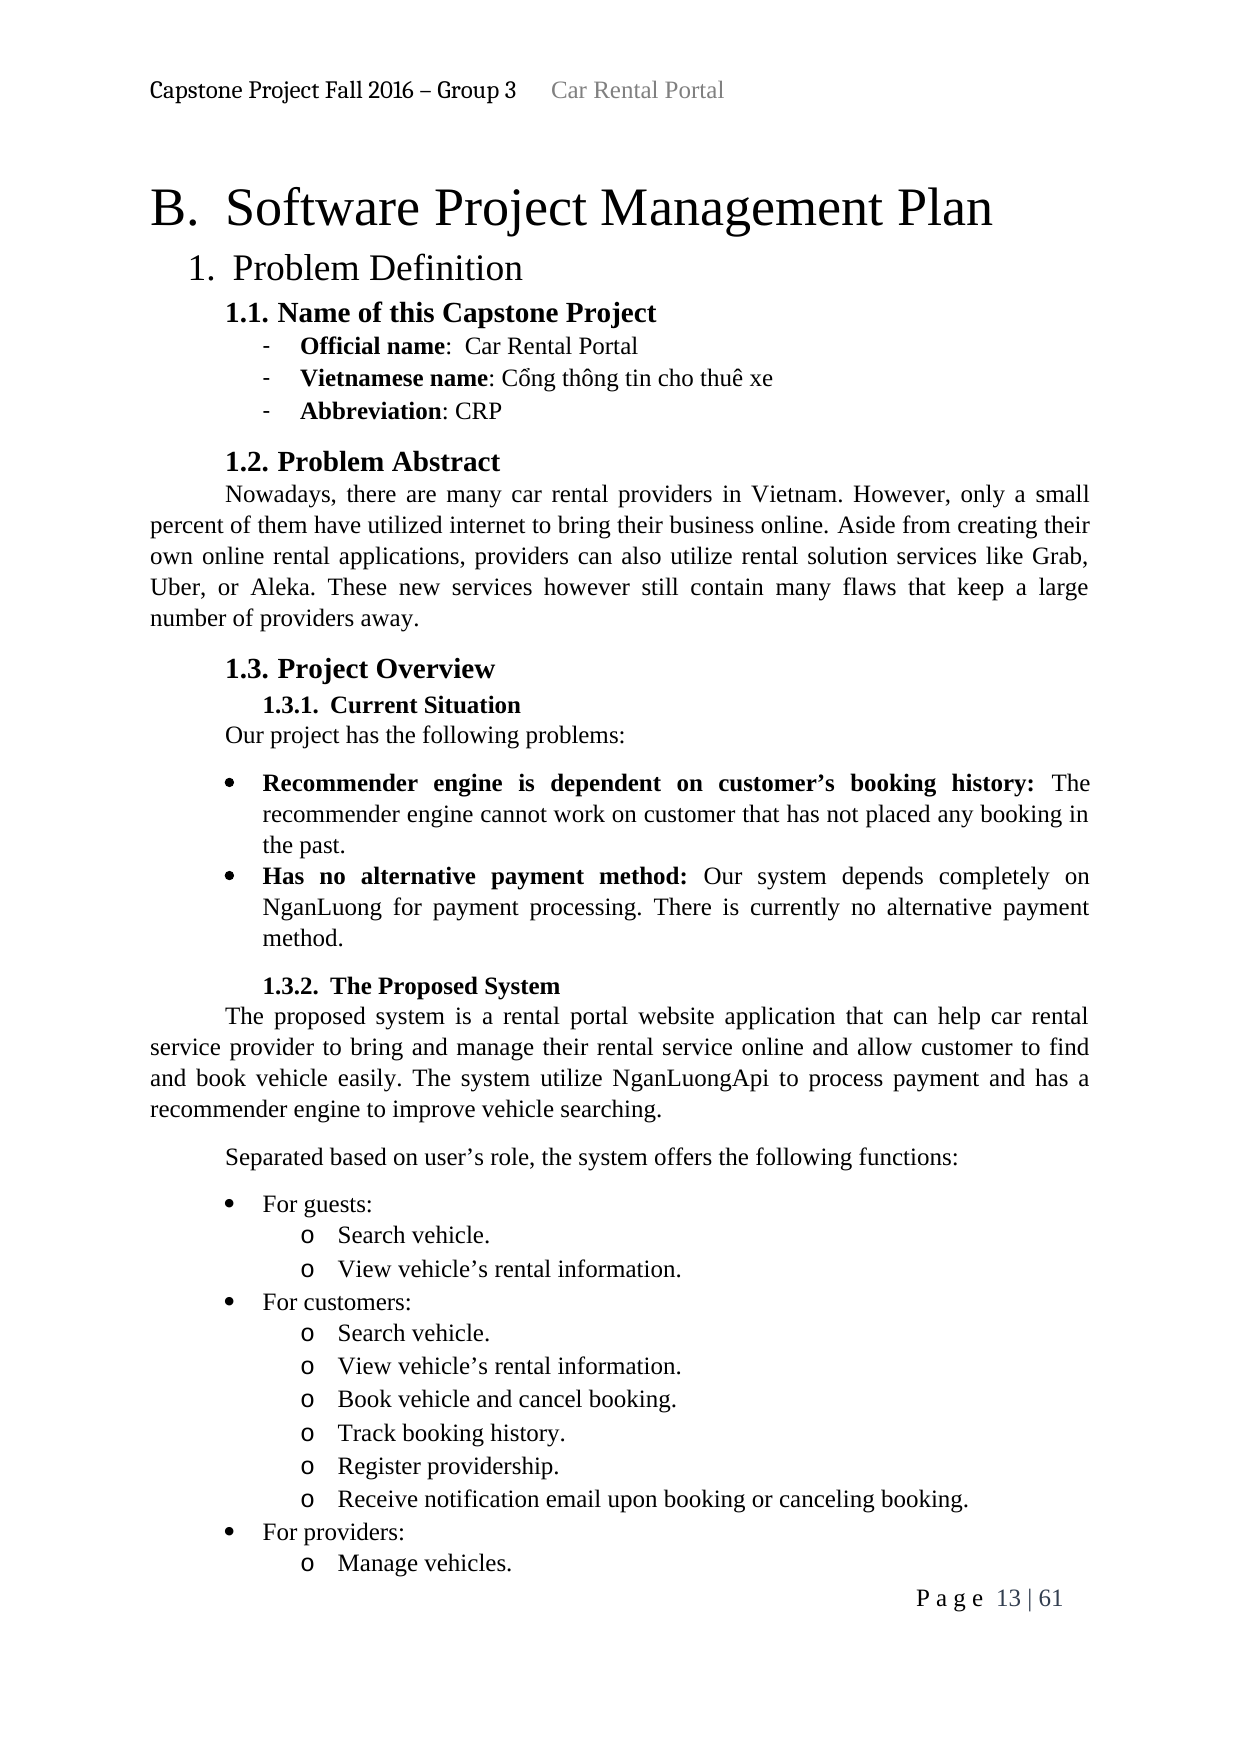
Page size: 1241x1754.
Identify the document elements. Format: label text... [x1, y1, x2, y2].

list Book vehicle and cancel booking. [300, 1384, 1090, 1415]
list For customers: [225, 1287, 1090, 1316]
subtitle Name of this Capstone Project [225, 295, 1090, 328]
list Search vehicle. [300, 1318, 1090, 1349]
list Official name: Car Rental Portal [262, 330, 1090, 361]
list Abbreviation: CRP [262, 395, 1090, 426]
list Manage vehicles. [300, 1548, 1090, 1579]
subtitle Problem Abstract [225, 444, 1090, 477]
list For guests: [225, 1189, 1090, 1218]
list Register providership. [300, 1451, 1090, 1482]
text Our project has the following problems: [225, 720, 1090, 749]
list View vehicle’s rental information. [300, 1254, 1090, 1284]
subtitle Project Overview [225, 651, 1090, 684]
subtitle The Proposed System [262, 971, 1090, 999]
text Nowadays, there are many car rental providers in Vietnam. However, only a small percent of them have utilized internet to bring their business online. Aside from creating their own online rental applications, providers can also utilize rental solution services like Grab, Uber, or Aleka. These new services however still contain many flaws that keep a large number of providers away. [150, 479, 1090, 632]
subtitle Problem Definition [187, 245, 1090, 288]
text The proposed system is a rental portal website application that can help car rental service provider to bring and manage their rental service online and allow customer to find and book vehicle easily. The system utilize NganLuongApi to process payment and has a recommender engine to improve vehicle searching. [150, 1001, 1090, 1123]
subtitle Current Situation [262, 690, 1090, 719]
list Receive notification email upon booking or canceling booking. [300, 1484, 1090, 1515]
text Separated based on user’s role, the system offers the following functions: [225, 1142, 1090, 1171]
subtitle Software Project Management Plan [150, 175, 1090, 237]
list For providers: [225, 1517, 1090, 1546]
list Track booking history. [300, 1418, 1090, 1448]
list Recommender engine is dependent on customer’s booking history: The recommender engine cannot work on customer that has not placed any booking in the past. [225, 768, 1090, 859]
list View vehicle’s rental information. [300, 1351, 1090, 1382]
list Search vehicle. [300, 1221, 1090, 1251]
list Vietnamese name: Cổng thông tin cho thuê xe [262, 362, 1090, 393]
list Has no alternative payment method: Our system depends completely on NganLuong for payment processing. There is currently no alternative payment method. [225, 861, 1090, 952]
